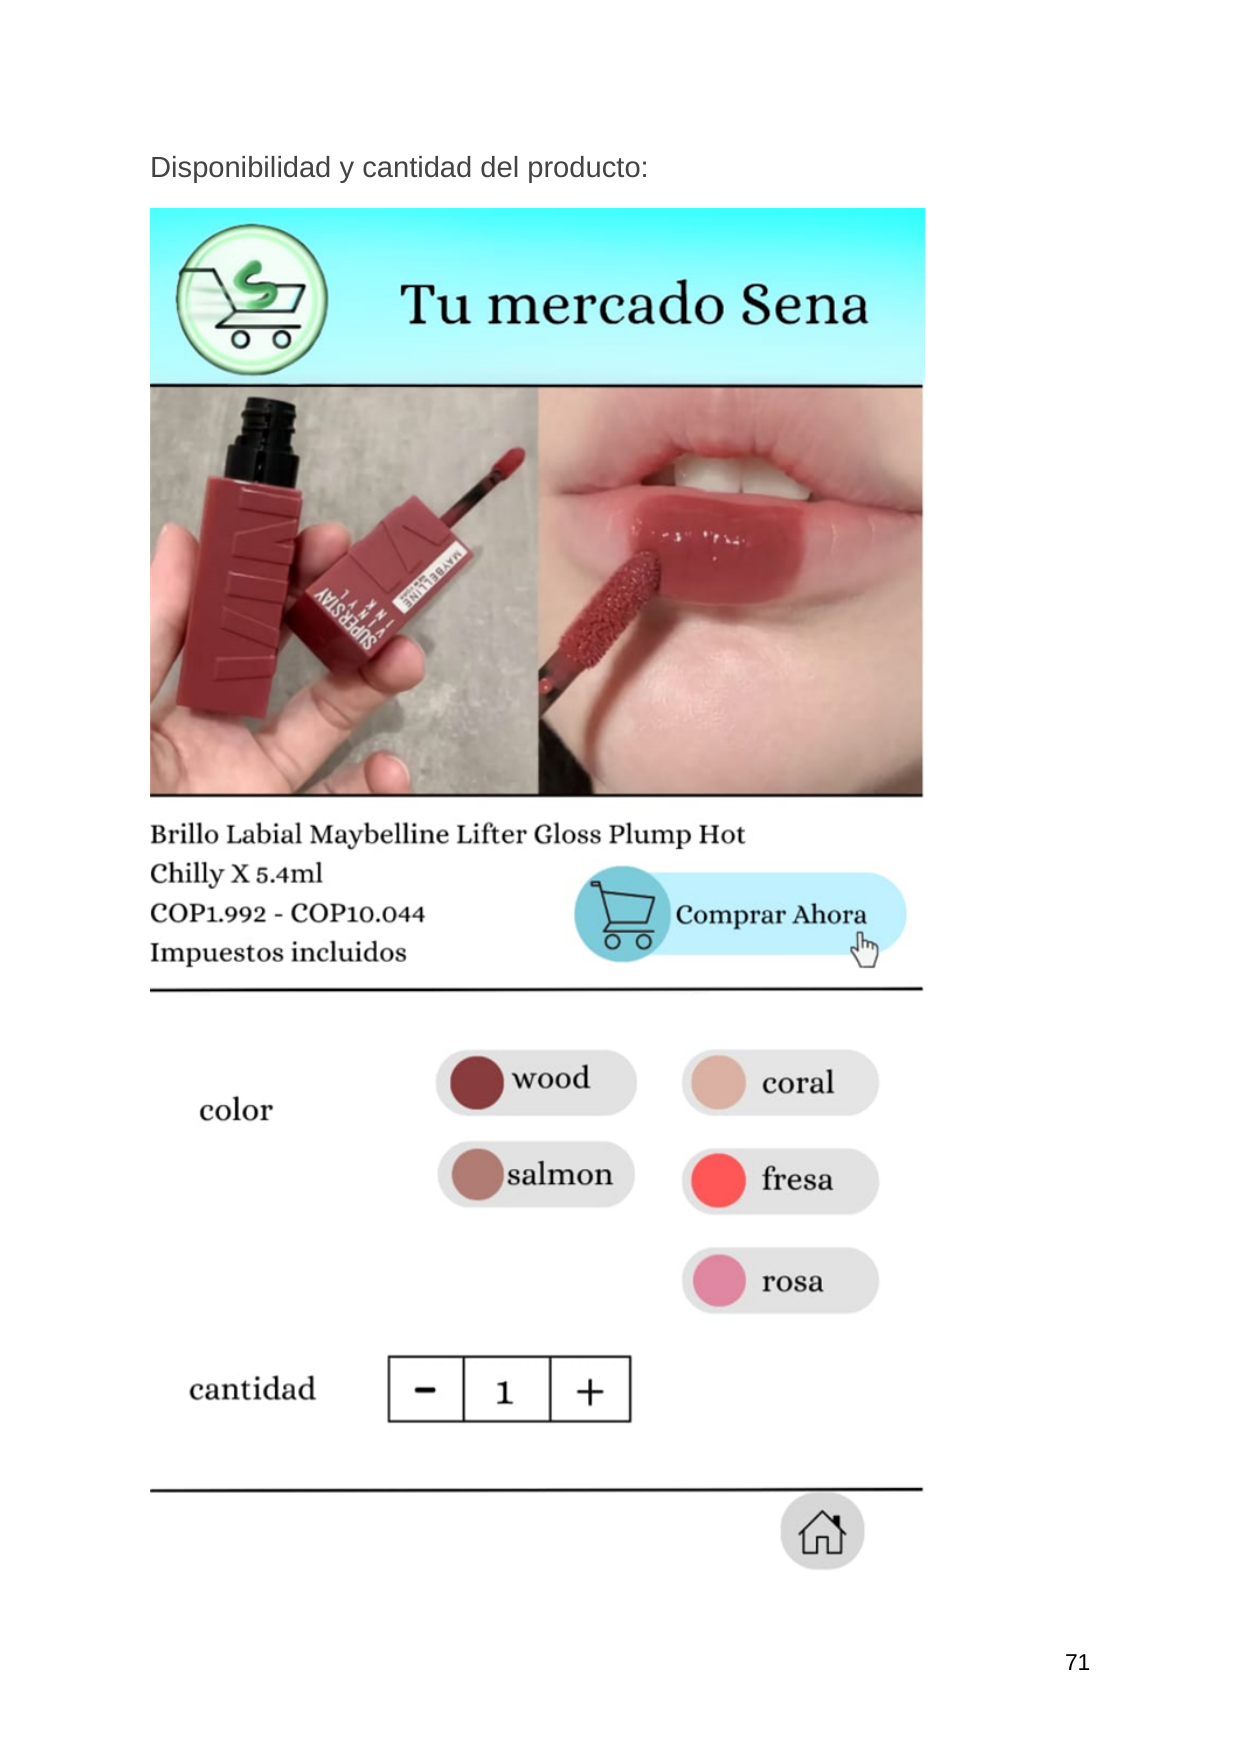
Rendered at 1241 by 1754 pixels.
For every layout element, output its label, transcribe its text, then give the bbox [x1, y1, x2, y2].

subtitle Disponibilidad y cantidad del producto: [150, 150, 1090, 183]
picture [150, 208, 926, 1580]
